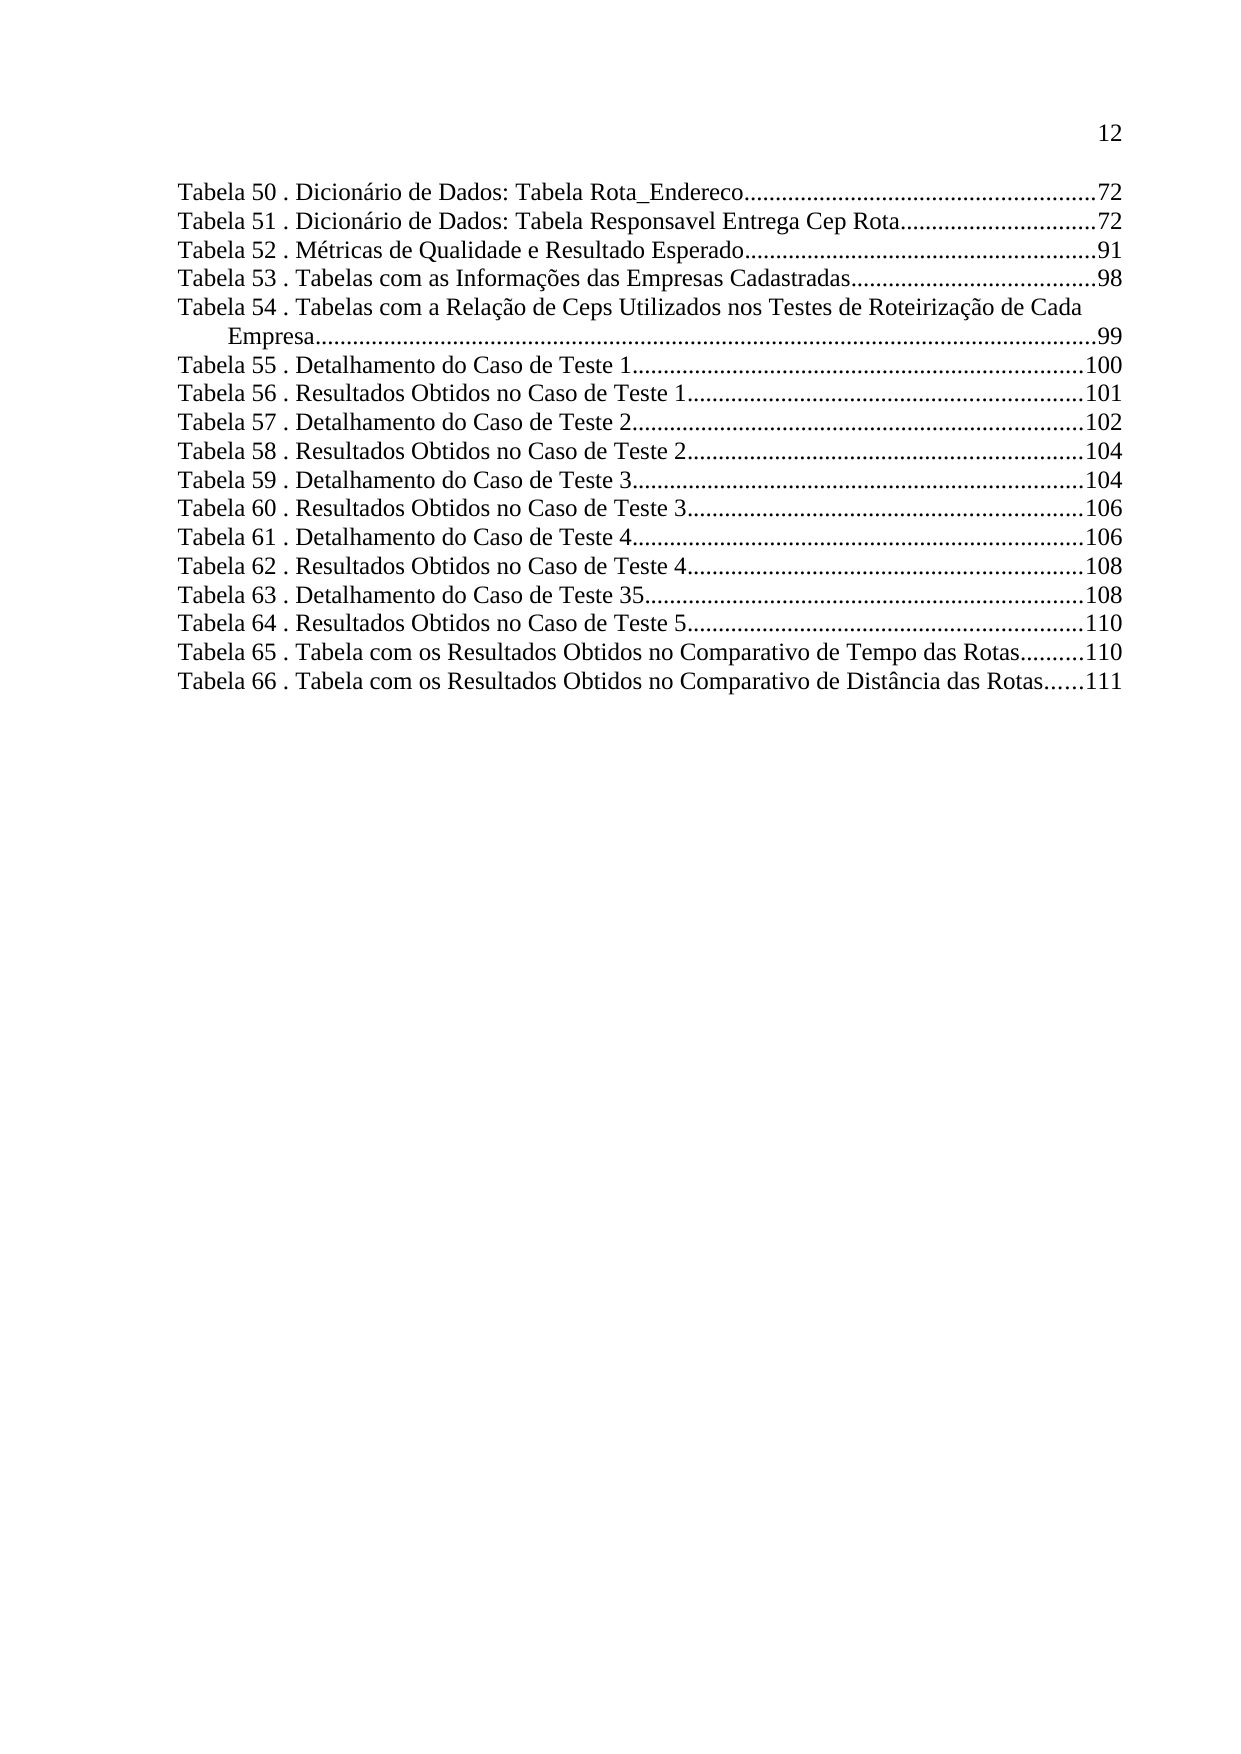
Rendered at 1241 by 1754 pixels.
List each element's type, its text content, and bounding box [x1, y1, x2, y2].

text Tabela 53 . Tabelas com as Informações das Empresas Cadastradas. 98 [177, 263, 1122, 292]
text Tabela 55 . Detalhamento do Caso de Teste 1. 100 [177, 350, 1122, 378]
text Tabela 57 . Detalhamento do Caso de Teste 2. 102 [177, 407, 1122, 436]
text Tabela 60 . Resultados Obtidos no Caso de Teste 3. 106 [177, 493, 1122, 522]
text Tabela 56 . Resultados Obtidos no Caso de Teste 1. 101 [177, 378, 1122, 407]
text Tabela 52 . Métricas de Qualidade e Resultado Esperado. 91 [177, 235, 1122, 263]
text Tabela 58 . Resultados Obtidos no Caso de Teste 2. 104 [177, 436, 1122, 465]
text Tabela 61 . Detalhamento do Caso de Teste 4. 106 [177, 522, 1122, 551]
text Tabela 65 . Tabela com os Resultados Obtidos no Comparativo de Tempo das Rotas. 110 [177, 637, 1122, 666]
text Tabela 62 . Resultados Obtidos no Caso de Teste 4. 108 [177, 551, 1122, 580]
text Tabela 54 . Tabelas com a Relação de Ceps Utilizados nos Testes de Roteirização de Cada Empresa. 99 [177, 292, 1122, 350]
text Tabela 64 . Resultados Obtidos no Caso de Teste 5. 110 [177, 608, 1122, 637]
text Tabela 51 . Dicionário de Dados: Tabela Responsavel Entrega Cep Rota. 72 [177, 206, 1122, 235]
text Tabela 66 . Tabela com os Resultados Obtidos no Comparativo de Distância das Rotas 111 [177, 666, 1122, 695]
text Tabela 50 . Dicionário de Dados: Tabela Rota_Endereco. 72 [177, 177, 1122, 206]
text Tabela 63 . Detalhamento do Caso de Teste 35. 108 [177, 580, 1122, 608]
text Tabela 59 . Detalhamento do Caso de Teste 3. 104 [177, 465, 1122, 493]
